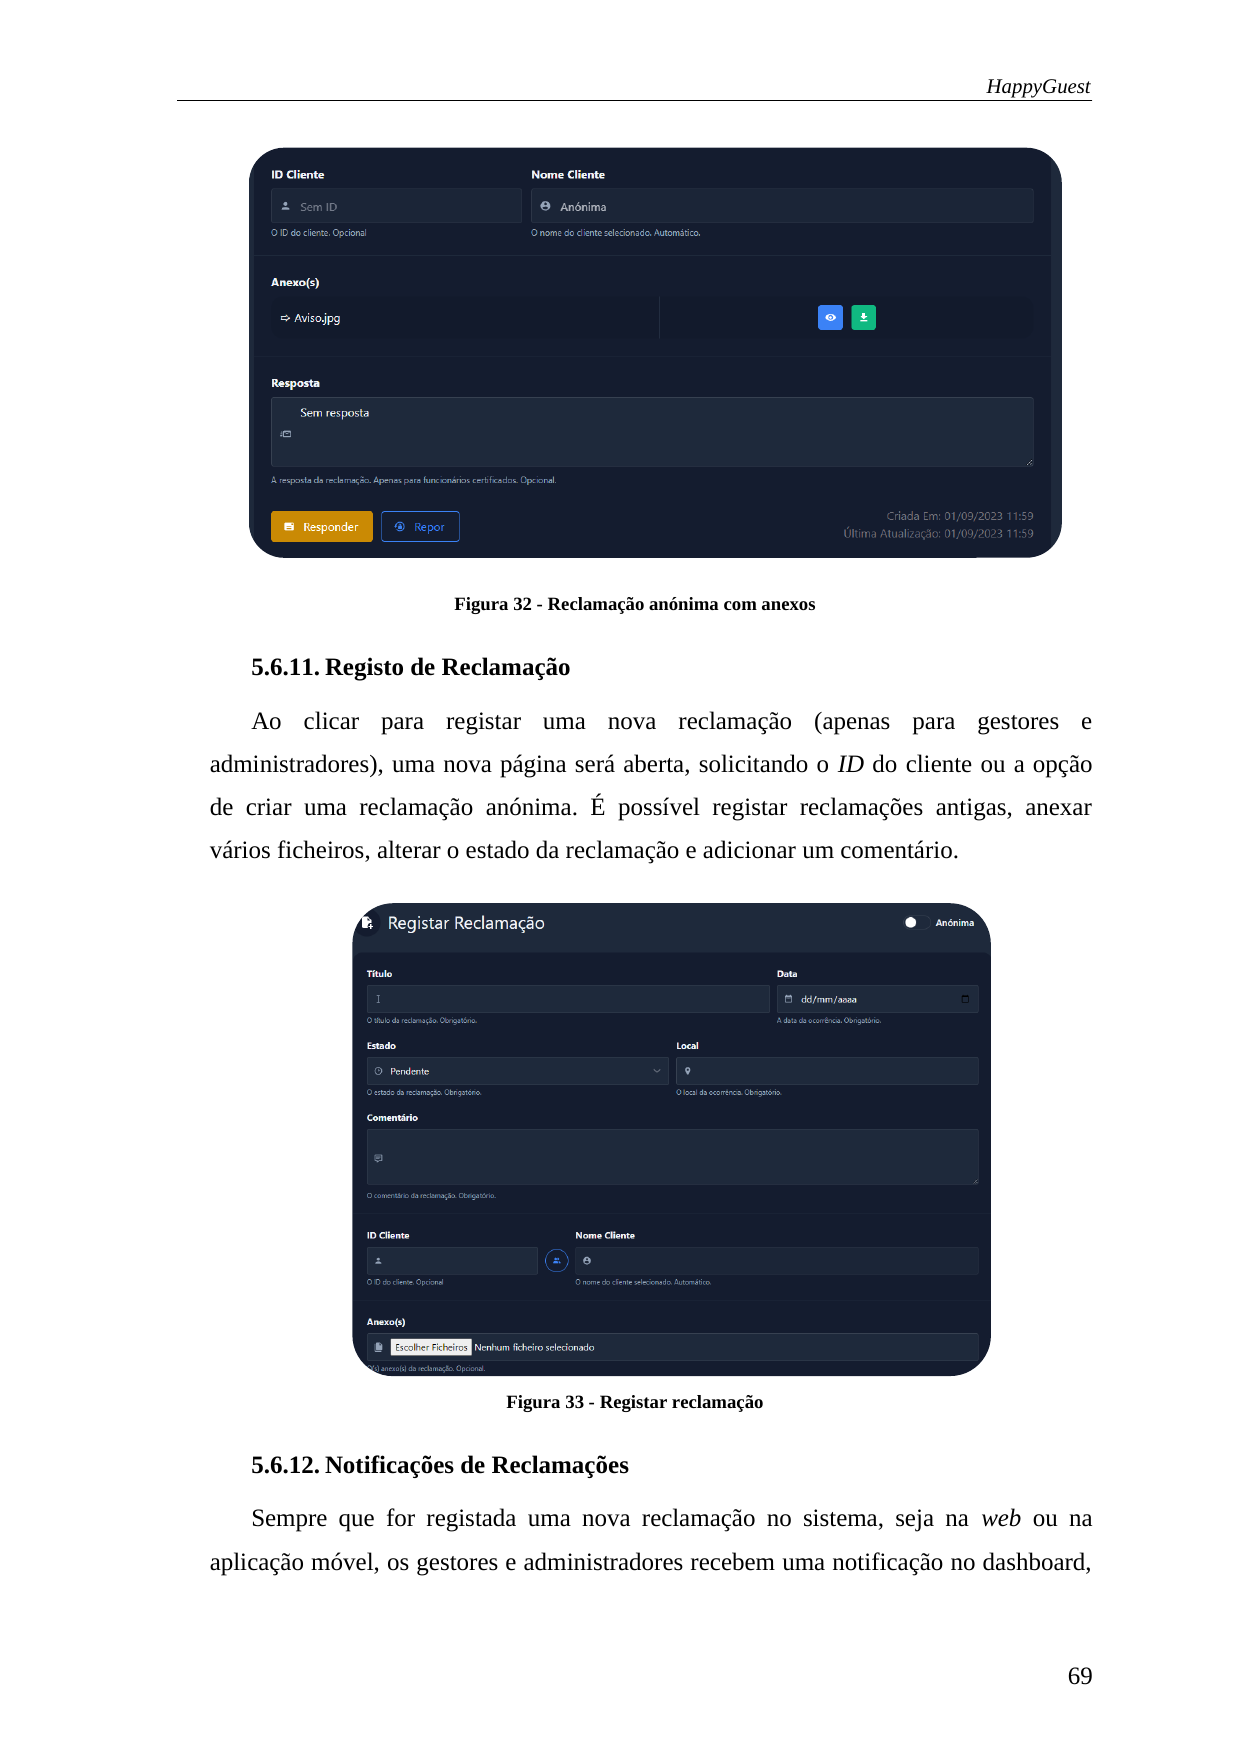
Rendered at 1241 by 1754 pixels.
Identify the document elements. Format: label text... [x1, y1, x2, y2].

text Ao clicar para registar uma nova reclamação (apenas para gestores e administradores), uma nova página será aberta, solicitando o ID do cliente ou a opção de criar uma reclamação anónima. É possível registar reclamações antigas, anexar vários ficheiros, alterar o estado da reclamação e adicionar um comentário. [209, 706, 1092, 864]
picture [352, 903, 991, 1377]
subtitle Notificações de Reclamações [251, 1450, 1092, 1478]
subtitle Registo de Reclamação [251, 652, 1092, 681]
picture [249, 147, 1062, 558]
text Figura 32 - Reclamação anónima com anexos [177, 593, 1092, 614]
text Figura 33 - Registar reclamação [177, 1391, 1092, 1412]
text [209, 1503, 1092, 1575]
